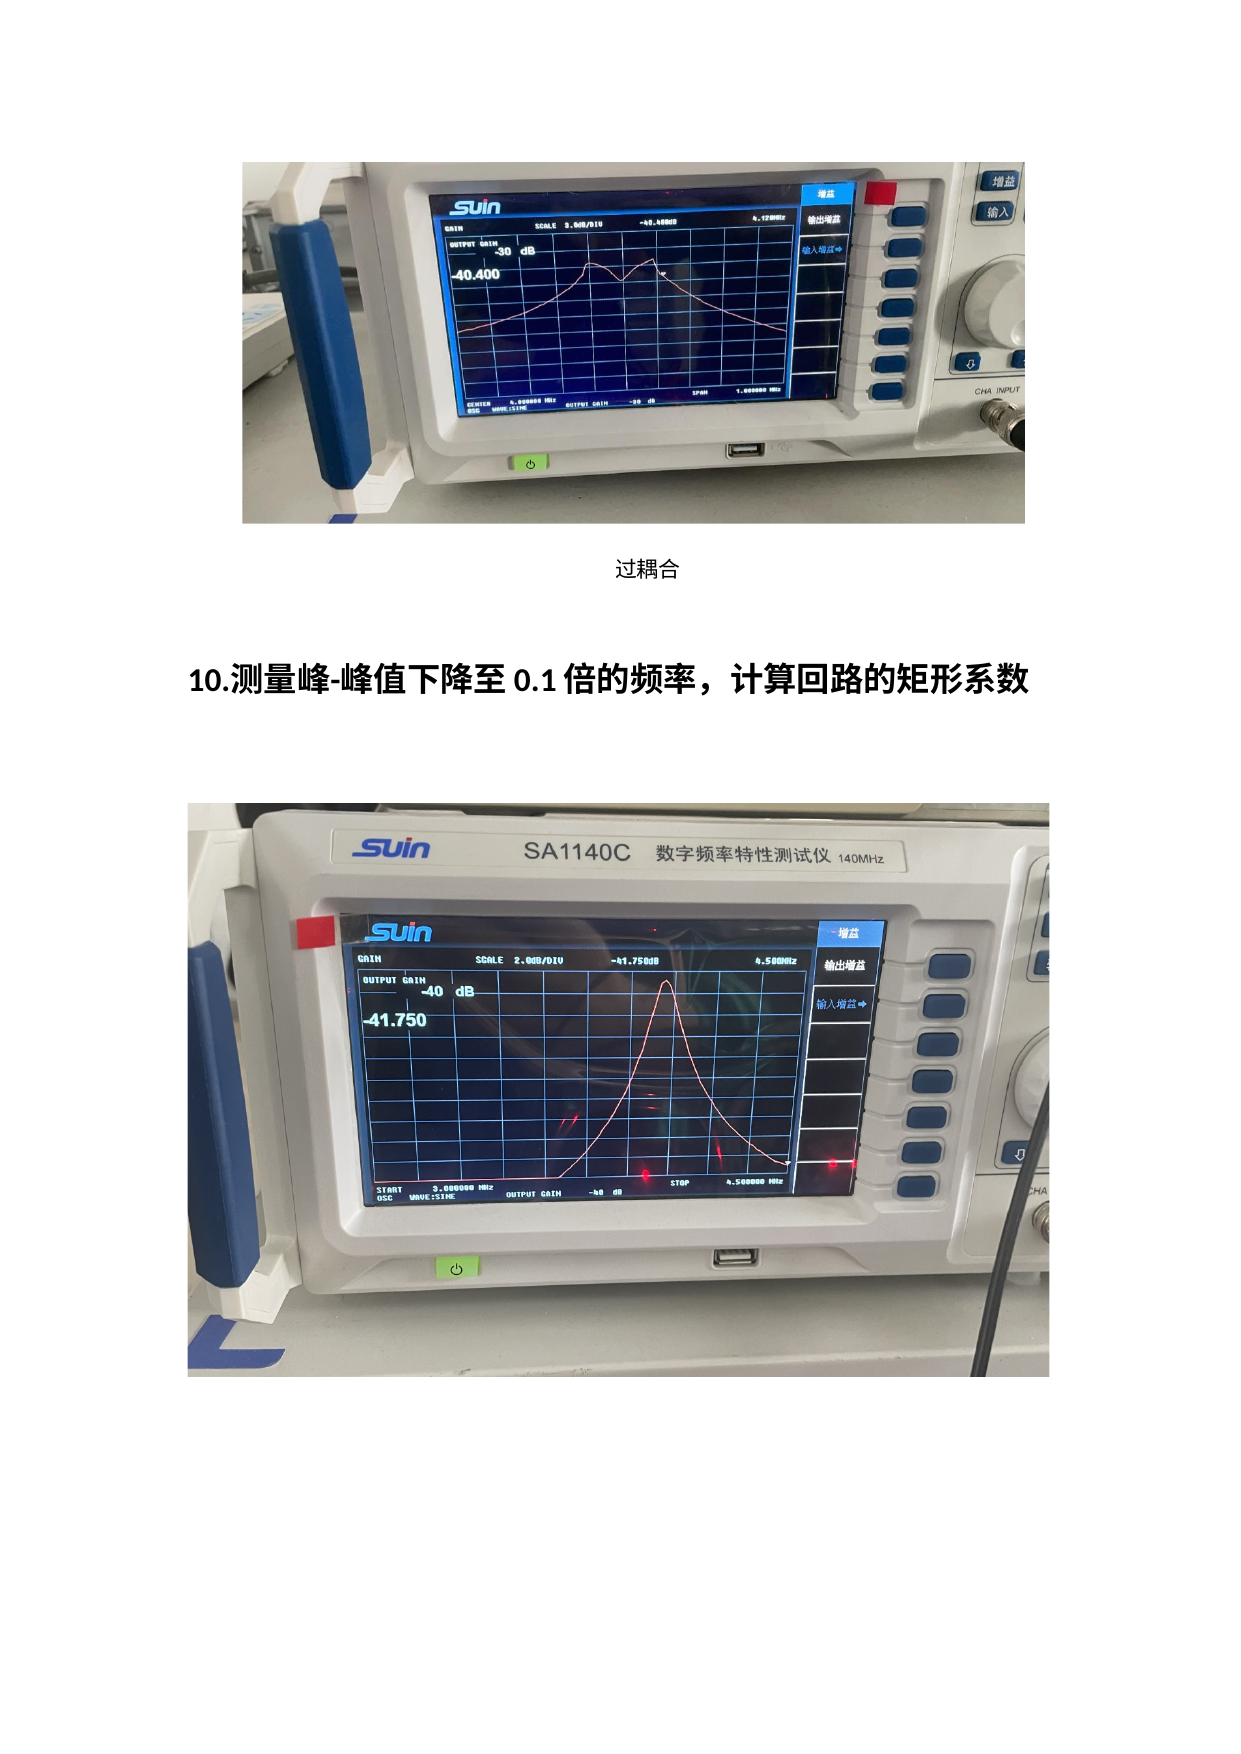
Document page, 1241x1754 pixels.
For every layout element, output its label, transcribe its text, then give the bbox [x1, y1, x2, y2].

picture [187, 803, 1050, 1377]
subtitle 10.测量峰-峰值下降至0.1倍的频率，计算回路的矩形系数 [187, 644, 1053, 709]
list 过耦合 [198, 552, 1053, 584]
picture [242, 162, 1025, 524]
